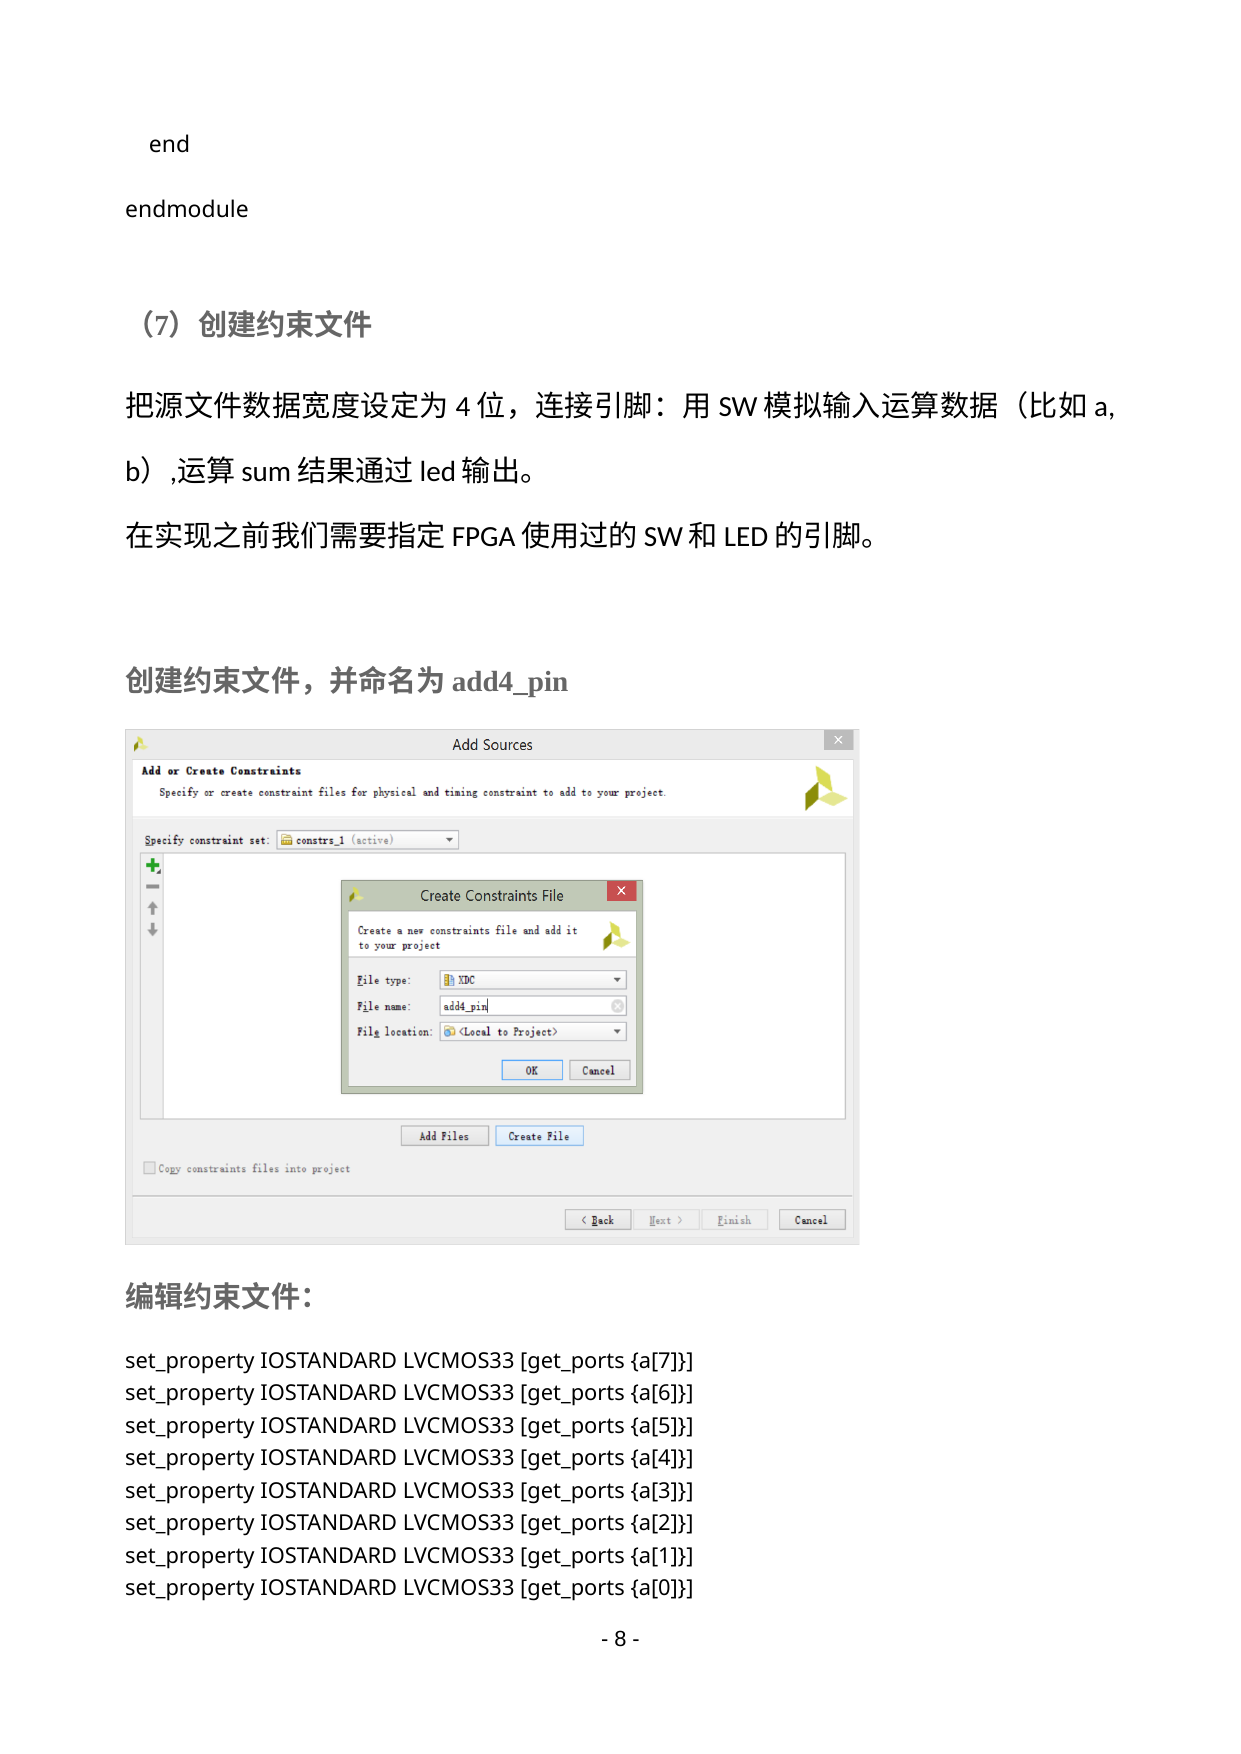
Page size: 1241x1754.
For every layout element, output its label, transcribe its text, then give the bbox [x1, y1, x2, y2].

picture [125, 729, 860, 1245]
text 创建约束文件，并命名为add4_pin [125, 646, 1115, 711]
text set_property IOSTANDARD LVCMOS33 [get_ports {a[6]}] [125, 1376, 1115, 1408]
text set_property IOSTANDARD LVCMOS33 [get_ports {a[7]}] [125, 1343, 1115, 1376]
text （7）创建约束文件 [125, 290, 1115, 355]
text set_property IOSTANDARD LVCMOS33 [get_ports {a[4]}] [125, 1441, 1115, 1473]
text 在实现之前我们需要指定FPGA使用过的SW和LED的引脚。 [125, 501, 1115, 566]
text set_property IOSTANDARD LVCMOS33 [get_ports {a[1]}] [125, 1538, 1115, 1571]
text 编辑约束文件： [125, 1263, 1115, 1328]
text 把源文件数据宽度设定为4位，连接引脚：用SW模拟输入运算数据（比如a, b）,运算sum结果通过led输出。 [125, 371, 1115, 501]
text set_property IOSTANDARD LVCMOS33 [get_ports {a[0]}] [125, 1571, 1115, 1603]
text set_property IOSTANDARD LVCMOS33 [get_ports {a[3]}] [125, 1473, 1115, 1506]
text set_property IOSTANDARD LVCMOS33 [get_ports {a[2]}] [125, 1506, 1115, 1538]
text endmodule [125, 193, 1115, 225]
text set_property IOSTANDARD LVCMOS33 [get_ports {a[5]}] [125, 1408, 1115, 1441]
text end [125, 128, 1115, 160]
